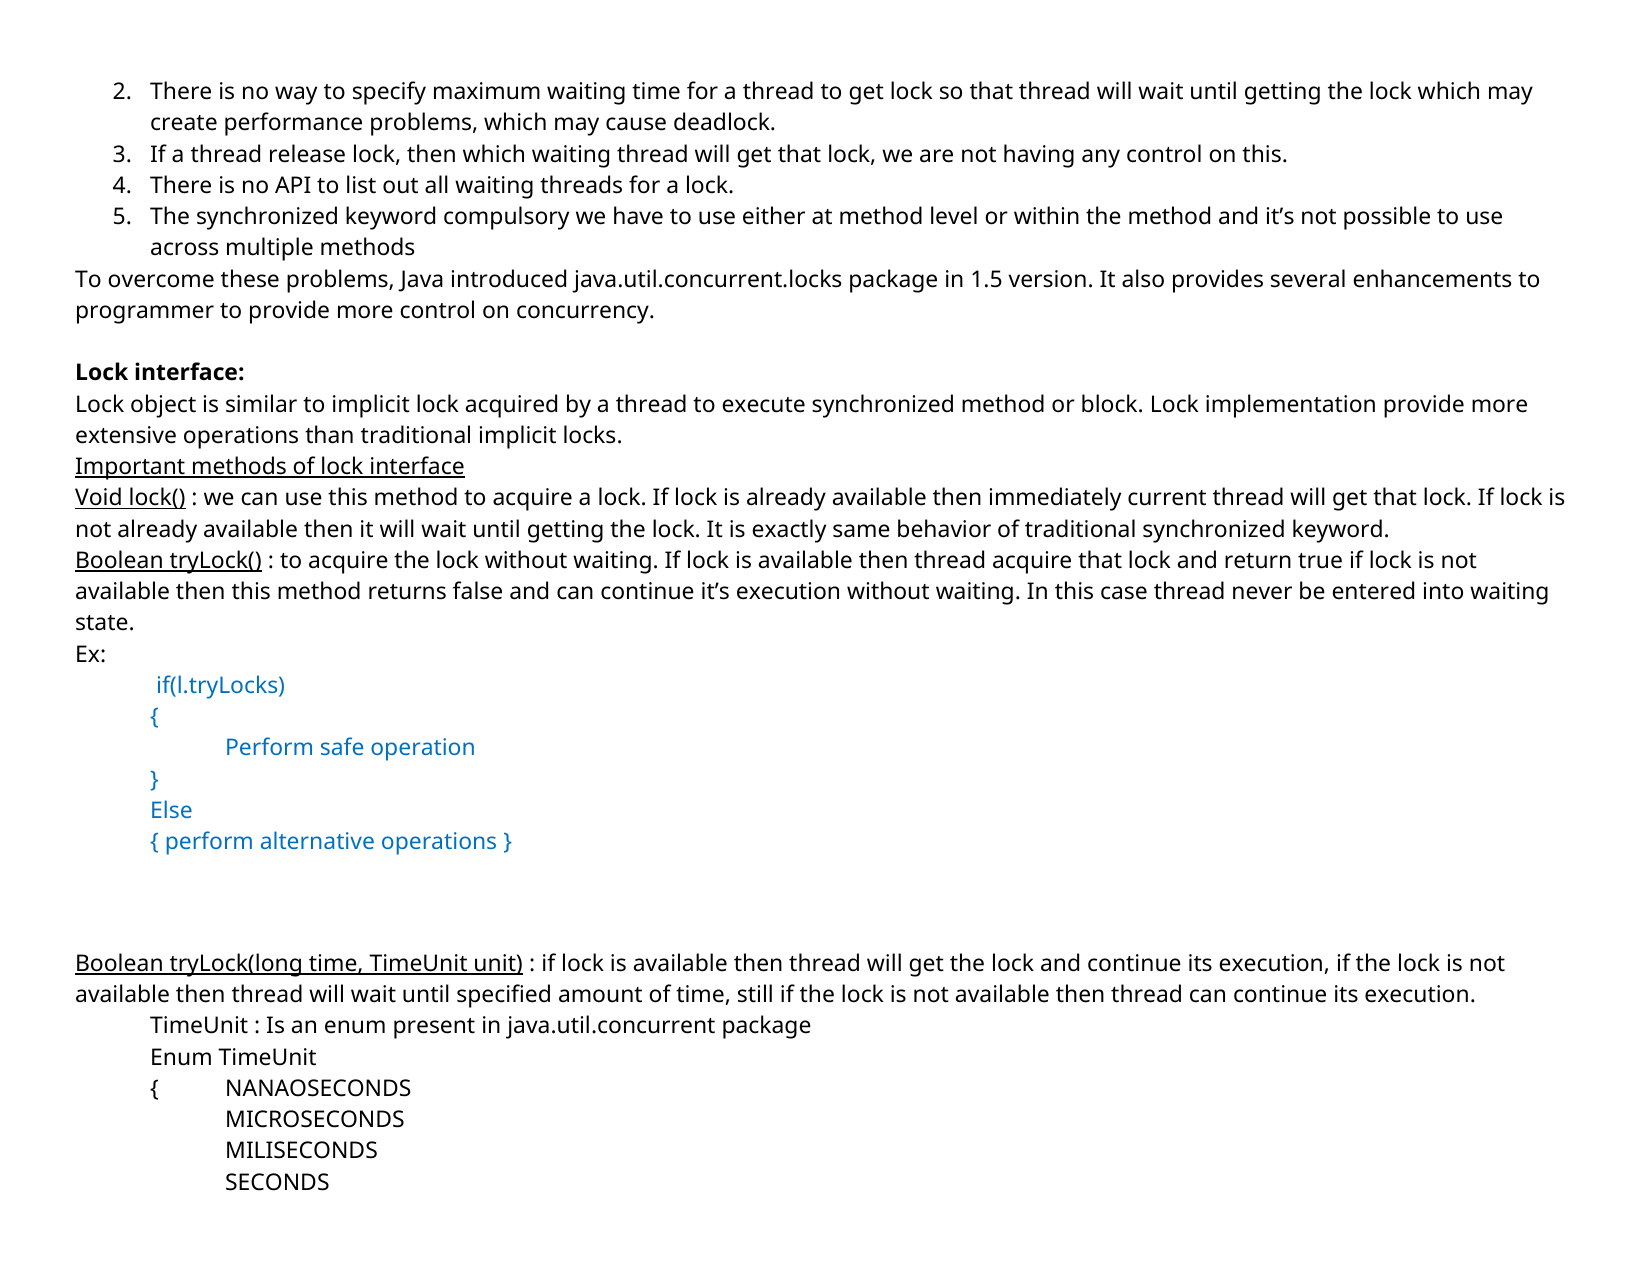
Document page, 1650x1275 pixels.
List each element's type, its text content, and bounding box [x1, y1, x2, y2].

text MICROSECONDS [75, 1103, 1575, 1134]
text Else [75, 794, 1575, 825]
text { NANAOSECONDS [75, 1072, 1575, 1103]
list There is no way to specify maximum waiting time for a thread to get lock so that thread will wait until getting the lock which may create performance problems, which may cause deadlock. [112, 75, 1575, 137]
text To overcome these problems, Java introduced java.util.concurrent.locks package in 1.5 version. It also provides several enhancements to programmer to provide more control on concurrency. [75, 262, 1575, 325]
text if(l.tryLocks) [75, 669, 1575, 700]
text Important methods of lock interface [75, 450, 1575, 481]
text Enum TimeUnit [75, 1041, 1575, 1072]
text Boolean tryLock(long time, TimeUnit unit) : if lock is available then thread will get the lock and continue its execution, if the lock is not available then thread will wait until specified amount of time, still if the lock is not available then thread can continue its execution. [75, 947, 1575, 1009]
list The synchronized keyword compulsory we have to use either at method level or within the method and it’s not possible to use across multiple methods [112, 200, 1575, 262]
list There is no API to list out all waiting threads for a lock. [112, 169, 1575, 200]
text Boolean tryLock() : to acquire the lock without waiting. If lock is available then thread acquire that lock and return true if lock is not available then this method returns false and can continue it’s execution without waiting. In this case thread never be entered into waiting state. [75, 544, 1575, 637]
text Perform safe operation [75, 731, 1575, 762]
text Lock object is similar to implicit lock acquired by a thread to execute synchronized method or block. Lock implementation provide more extensive operations than traditional implicit locks. [75, 387, 1575, 450]
text Void lock() : we can use this method to acquire a lock. If lock is already available then immediately current thread will get that lock. If lock is not already available then it will wait until getting the lock. It is exactly same behavior of traditional synchronized keyword. [75, 481, 1575, 544]
list If a thread release lock, then which waiting thread will get that lock, we are not having any control on this. [112, 137, 1575, 169]
text { perform alternative operations } [75, 825, 1575, 856]
text SECONDS [75, 1166, 1575, 1197]
text { [75, 700, 1575, 731]
text Lock interface: [75, 356, 1575, 387]
text MILISECONDS [75, 1134, 1575, 1166]
text TimeUnit : Is an enum present in java.util.concurrent package [75, 1009, 1575, 1041]
text } [75, 762, 1575, 794]
text Ex: [75, 637, 1575, 669]
